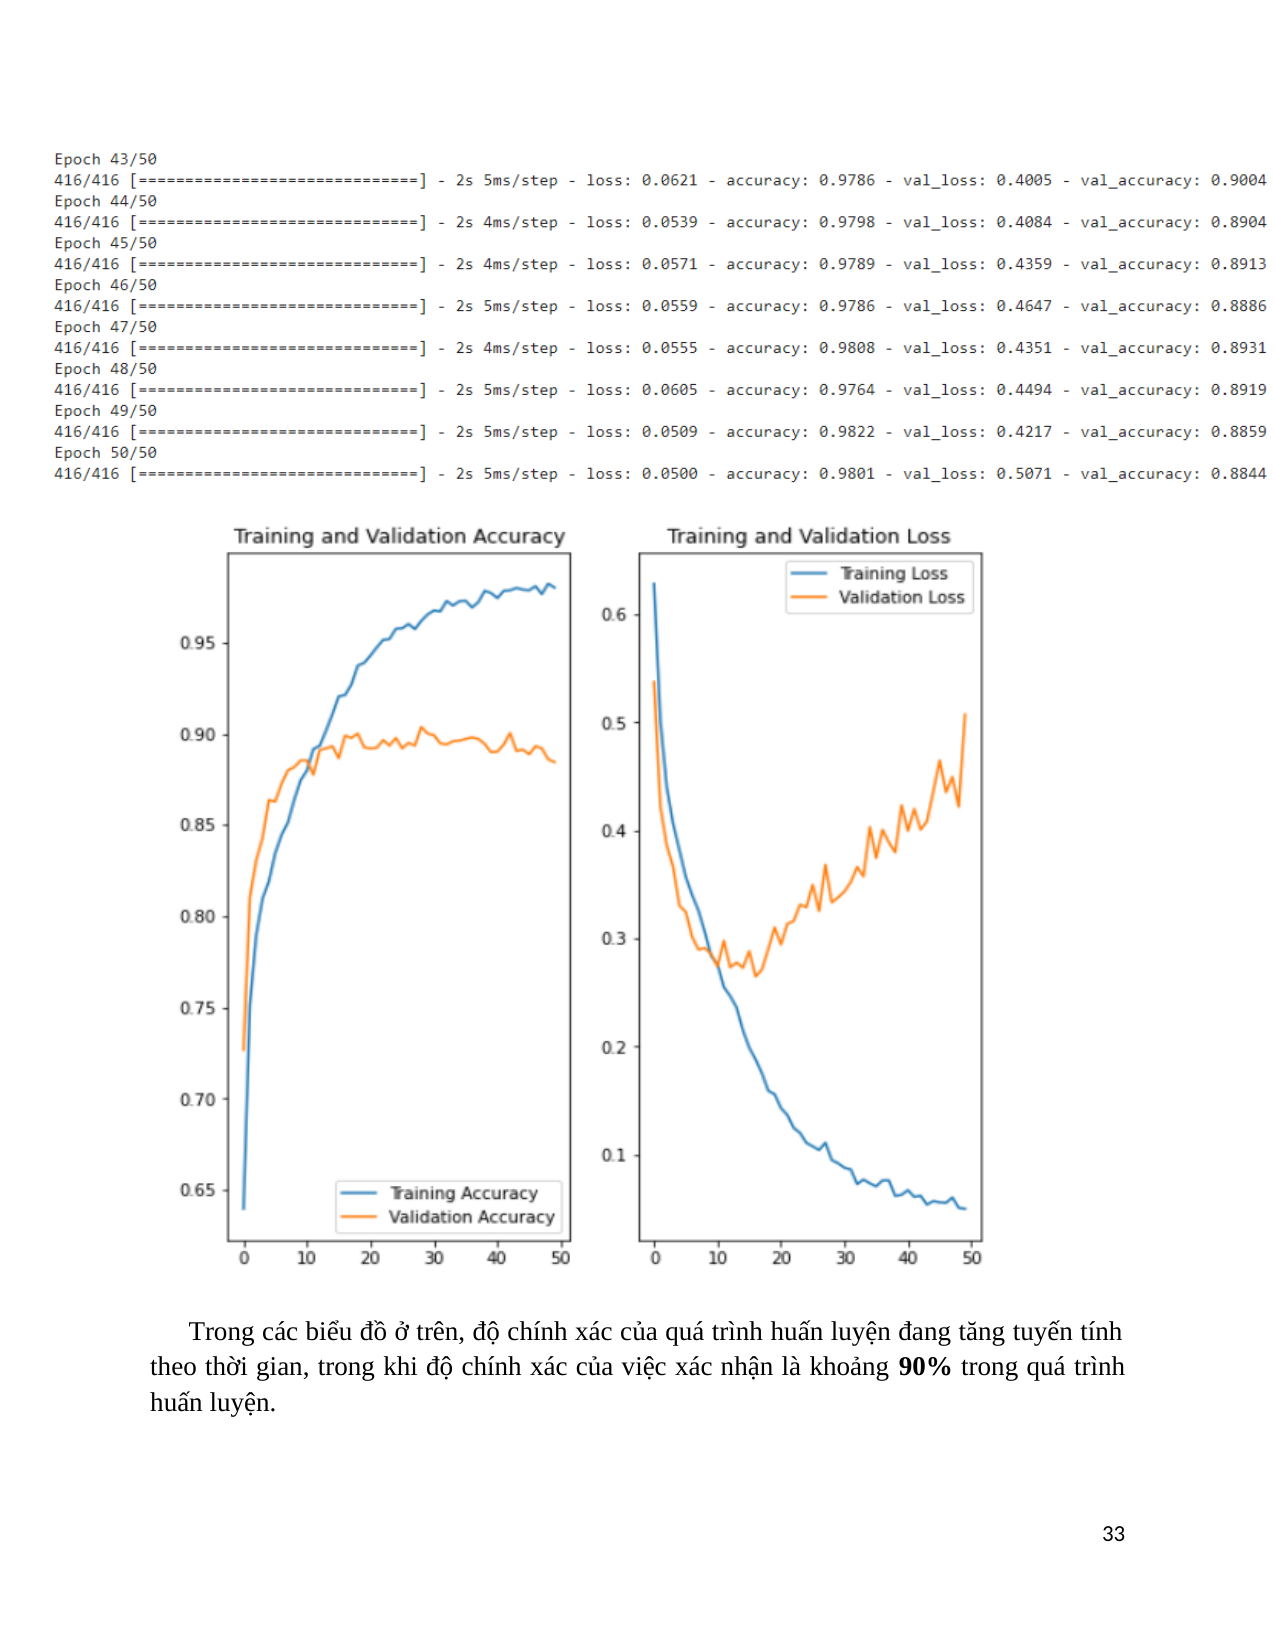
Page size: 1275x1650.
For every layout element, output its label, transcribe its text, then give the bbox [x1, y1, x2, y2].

picture [46, 150, 1275, 491]
text Trong các biểu đồ ở trên, độ chính xác của quá trình huấn luyện đang tăng tuyến tính theo thời gian, trong khi độ chính xác của việc xác nhận là khoảng 90% trong quá trình huấn luyện. [150, 1314, 1125, 1417]
picture [153, 516, 1019, 1290]
